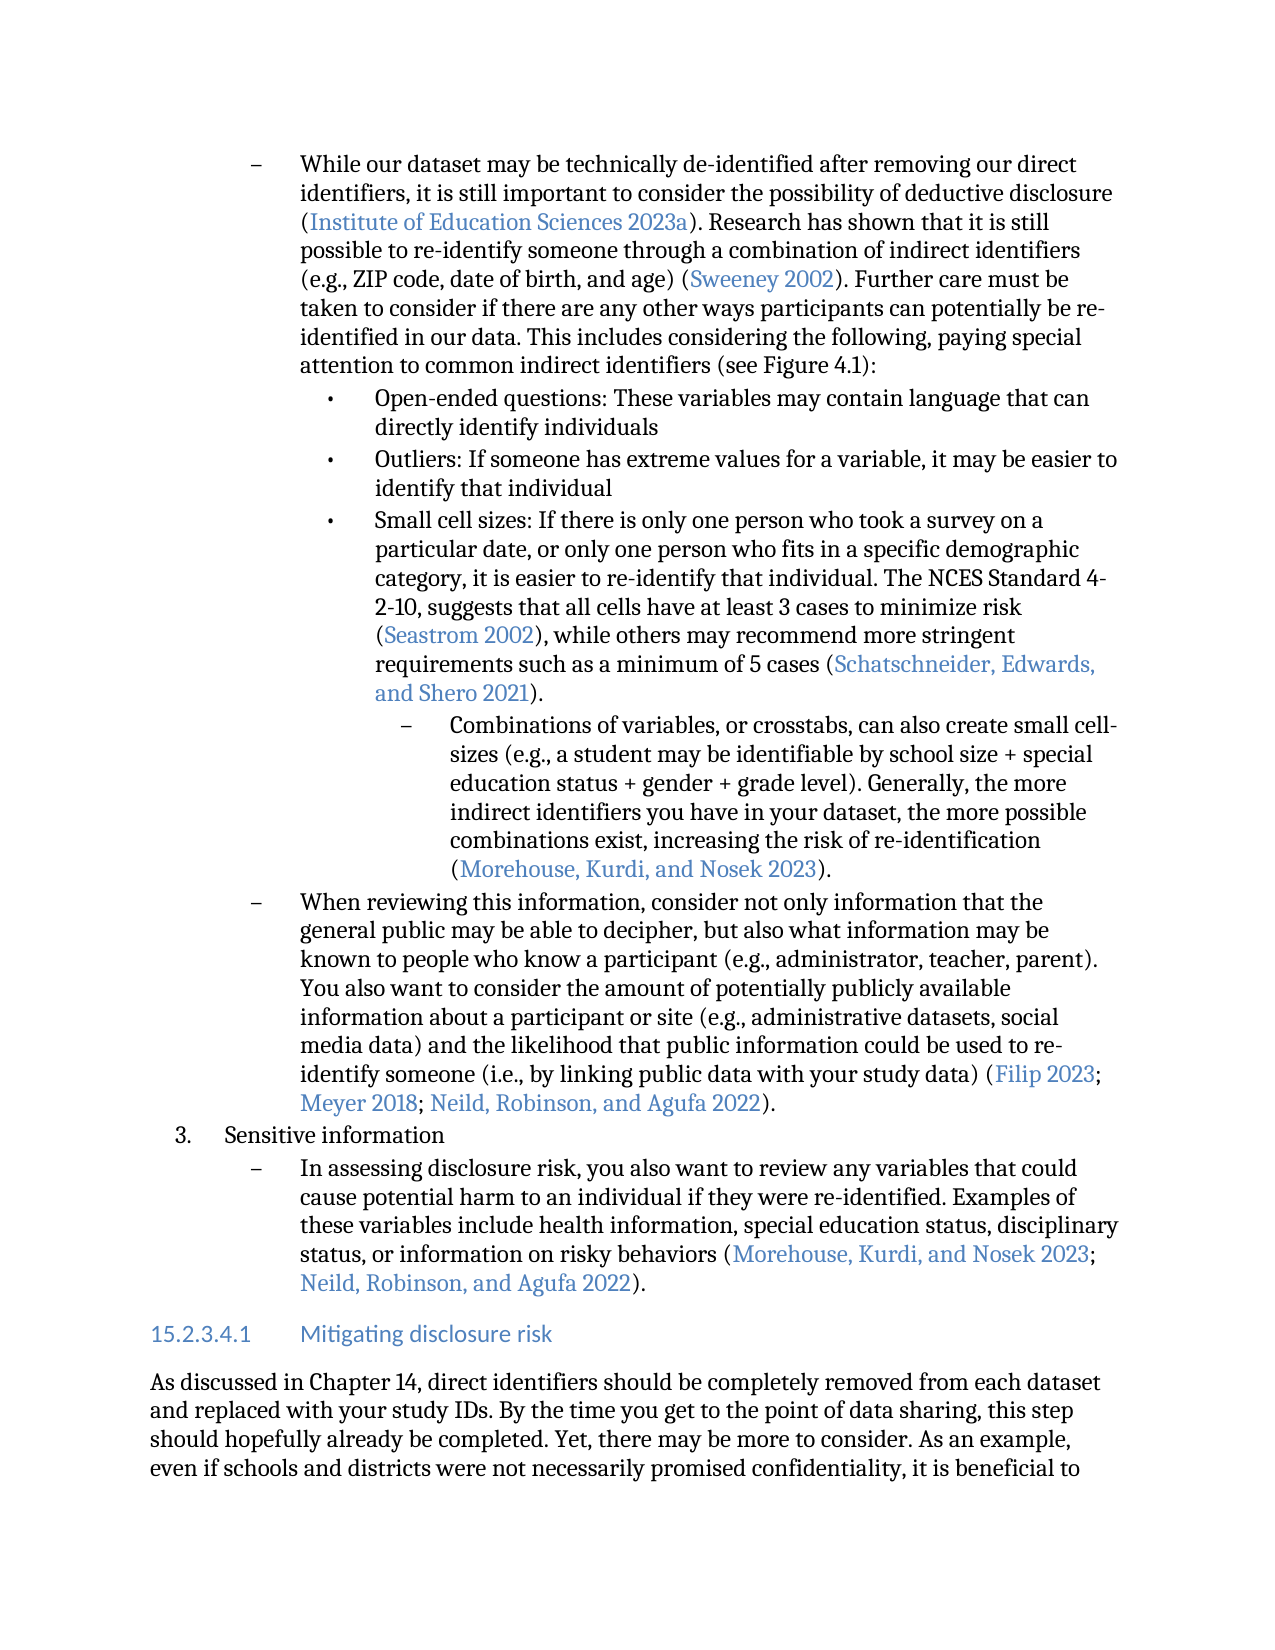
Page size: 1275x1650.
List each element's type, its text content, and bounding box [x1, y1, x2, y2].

list In assessing disclosure risk, you also want to review any variables that could cause potential harm to an individual if they were re-identified. Examples of these variables include health information, special education status, disciplinary status, or information on risky behaviors (Morehouse, Kurdi, and Nosek 2023; Neild, Robinson, and Agufa 2022). [250, 1154, 1125, 1297]
list Combinations of variables, or crosstabs, can also create small cell-sizes (e.g., a student may be identifiable by school size + special education status + gender + grade level). Generally, the more indirect identifiers you have in your dataset, the more possible combinations exist, increasing the risk of re-identification (Morehouse, Kurdi, and Nosek 2023). [400, 711, 1125, 884]
subtitle 15.2.3.4.1 Mitigating disclosure risk [150, 1318, 1125, 1349]
list Small cell sizes: If there is only one person who took a survey on a particular date, or only one person who fits in a specific demographic category, it is easier to re-identify that individual. The NCES Standard 4-2-10, suggests that all cells have at least 3 cases to minimize risk (Seastrom 2002), while others may recommend more stringent requirements such as a minimum of 5 cases (Schatschneider, Edwards, and Shero 2021). [325, 506, 1125, 707]
list Sensitive information [175, 1121, 1125, 1150]
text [150, 1368, 1125, 1483]
list Open-ended questions: These variables may contain language that can directly identify individuals [325, 384, 1125, 441]
list When reviewing this information, consider not only information that the general public may be able to decipher, but also what information may be known to people who know a participant (e.g., administrator, teacher, parent). You also want to consider the amount of potentially publicly available information about a participant or site (e.g., administrative datasets, social media data) and the likelihood that public information could be used to re-identify someone (i.e., by linking public data with your study data) (Filip 2023; Meyer 2018; Neild, Robinson, and Agufa 2022). [250, 887, 1125, 1117]
list Outliers: If someone has extreme values for a variable, it may be easier to identify that individual [325, 445, 1125, 502]
list While our dataset may be technically de-identified after removing our direct identifiers, it is still important to consider the possibility of deductive disclosure (Institute of Education Sciences 2023a). Research has shown that it is still possible to re-identify someone through a combination of indirect identifiers (e.g., ZIP code, date of birth, and age) (Sweeney 2002). Further care must be taken to consider if there are any other ways participants can potentially be re-identified in our data. This includes considering the following, paying special attention to common indirect identifiers (see Figure 4.1): [250, 150, 1125, 380]
